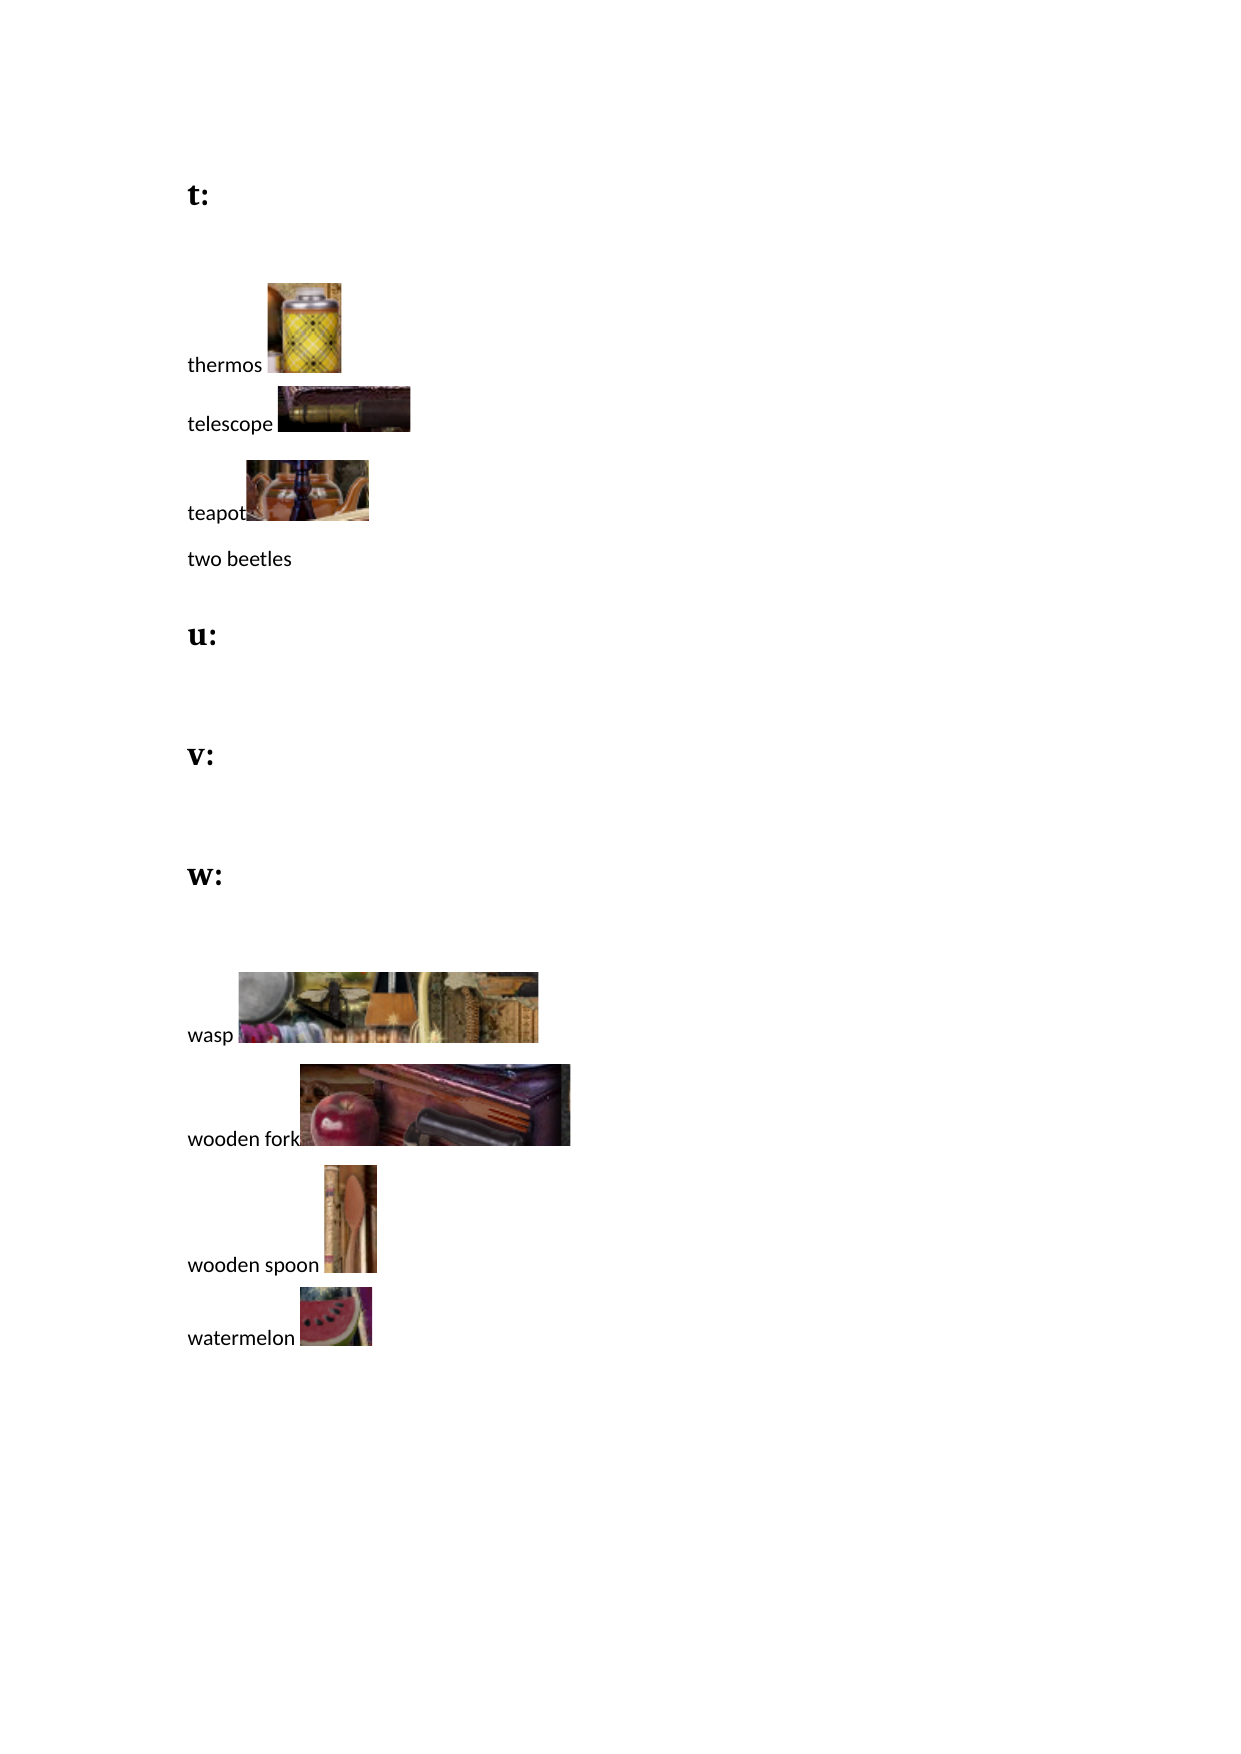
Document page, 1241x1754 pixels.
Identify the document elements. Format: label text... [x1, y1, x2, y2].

picture [300, 1287, 373, 1346]
subtitle t: [187, 162, 1053, 227]
text thermos [187, 282, 1053, 379]
text teapot [187, 444, 1053, 542]
picture [324, 1165, 377, 1273]
text watermelon [187, 1287, 1053, 1352]
subtitle v: [187, 722, 1053, 787]
picture [246, 460, 369, 521]
text telescope [187, 379, 1053, 444]
picture [300, 1064, 571, 1146]
text wooden spoon [187, 1157, 1053, 1287]
text two beetles [187, 542, 1053, 574]
picture [238, 972, 539, 1043]
subtitle u: [187, 602, 1053, 667]
subtitle w: [187, 842, 1053, 907]
picture [277, 386, 411, 432]
picture [267, 283, 342, 373]
